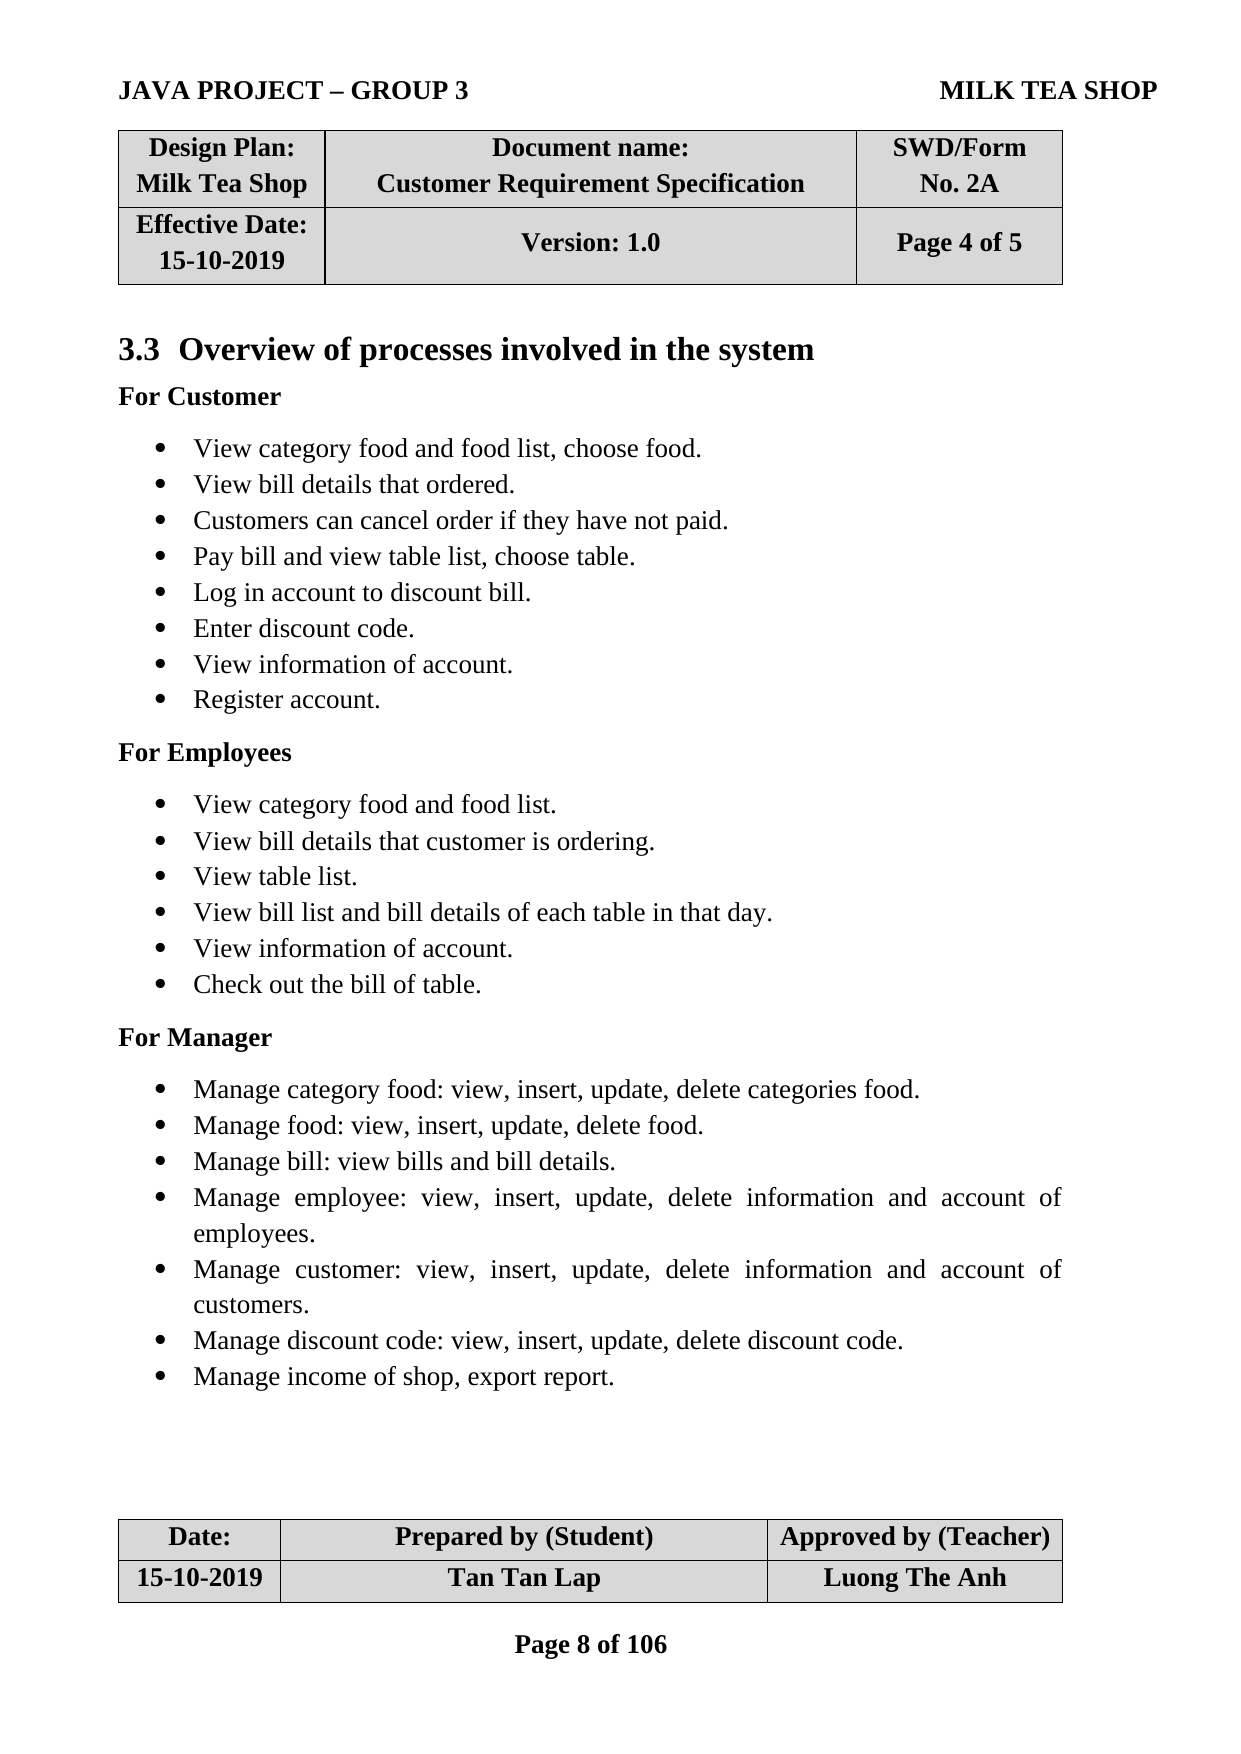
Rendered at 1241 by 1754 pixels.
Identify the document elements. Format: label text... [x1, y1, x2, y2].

list Manage income of shop, export report. [156, 1360, 1063, 1391]
list View bill list and bill details of each table in that day. [156, 896, 1063, 928]
list Manage category food: view, insert, update, delete categories food. [156, 1073, 1063, 1104]
list Manage customer: view, insert, update, delete information and account of customers. [156, 1253, 1063, 1320]
list View table list. [156, 861, 1063, 892]
list View category food and food list, choose food. [156, 432, 1063, 463]
list Check out the bill of table. [156, 968, 1063, 999]
list Manage food: view, insert, update, delete food. [156, 1109, 1063, 1141]
list Manage discount code: view, insert, update, delete discount code. [156, 1324, 1063, 1356]
list View bill details that ordered. [156, 468, 1063, 499]
text For Employees [118, 736, 1063, 767]
subtitle Overview of processes involved in the system [118, 329, 1063, 367]
list Register account. [156, 684, 1063, 715]
list View category food and food list. [156, 789, 1063, 820]
list Manage employee: view, insert, update, delete information and account of employees. [156, 1181, 1063, 1248]
list View information of account. [156, 648, 1063, 679]
list Manage bill: view bills and bill details. [156, 1145, 1063, 1176]
list Log in account to discount bill. [156, 576, 1063, 607]
list Enter discount code. [156, 612, 1063, 643]
list View information of account. [156, 932, 1063, 964]
list View bill details that customer is ordering. [156, 824, 1063, 856]
list Customers can cancel order if they have not paid. [156, 504, 1063, 535]
text For Customer [118, 380, 1063, 411]
text For Manager [118, 1021, 1063, 1052]
list Pay bill and view table list, choose table. [156, 540, 1063, 571]
